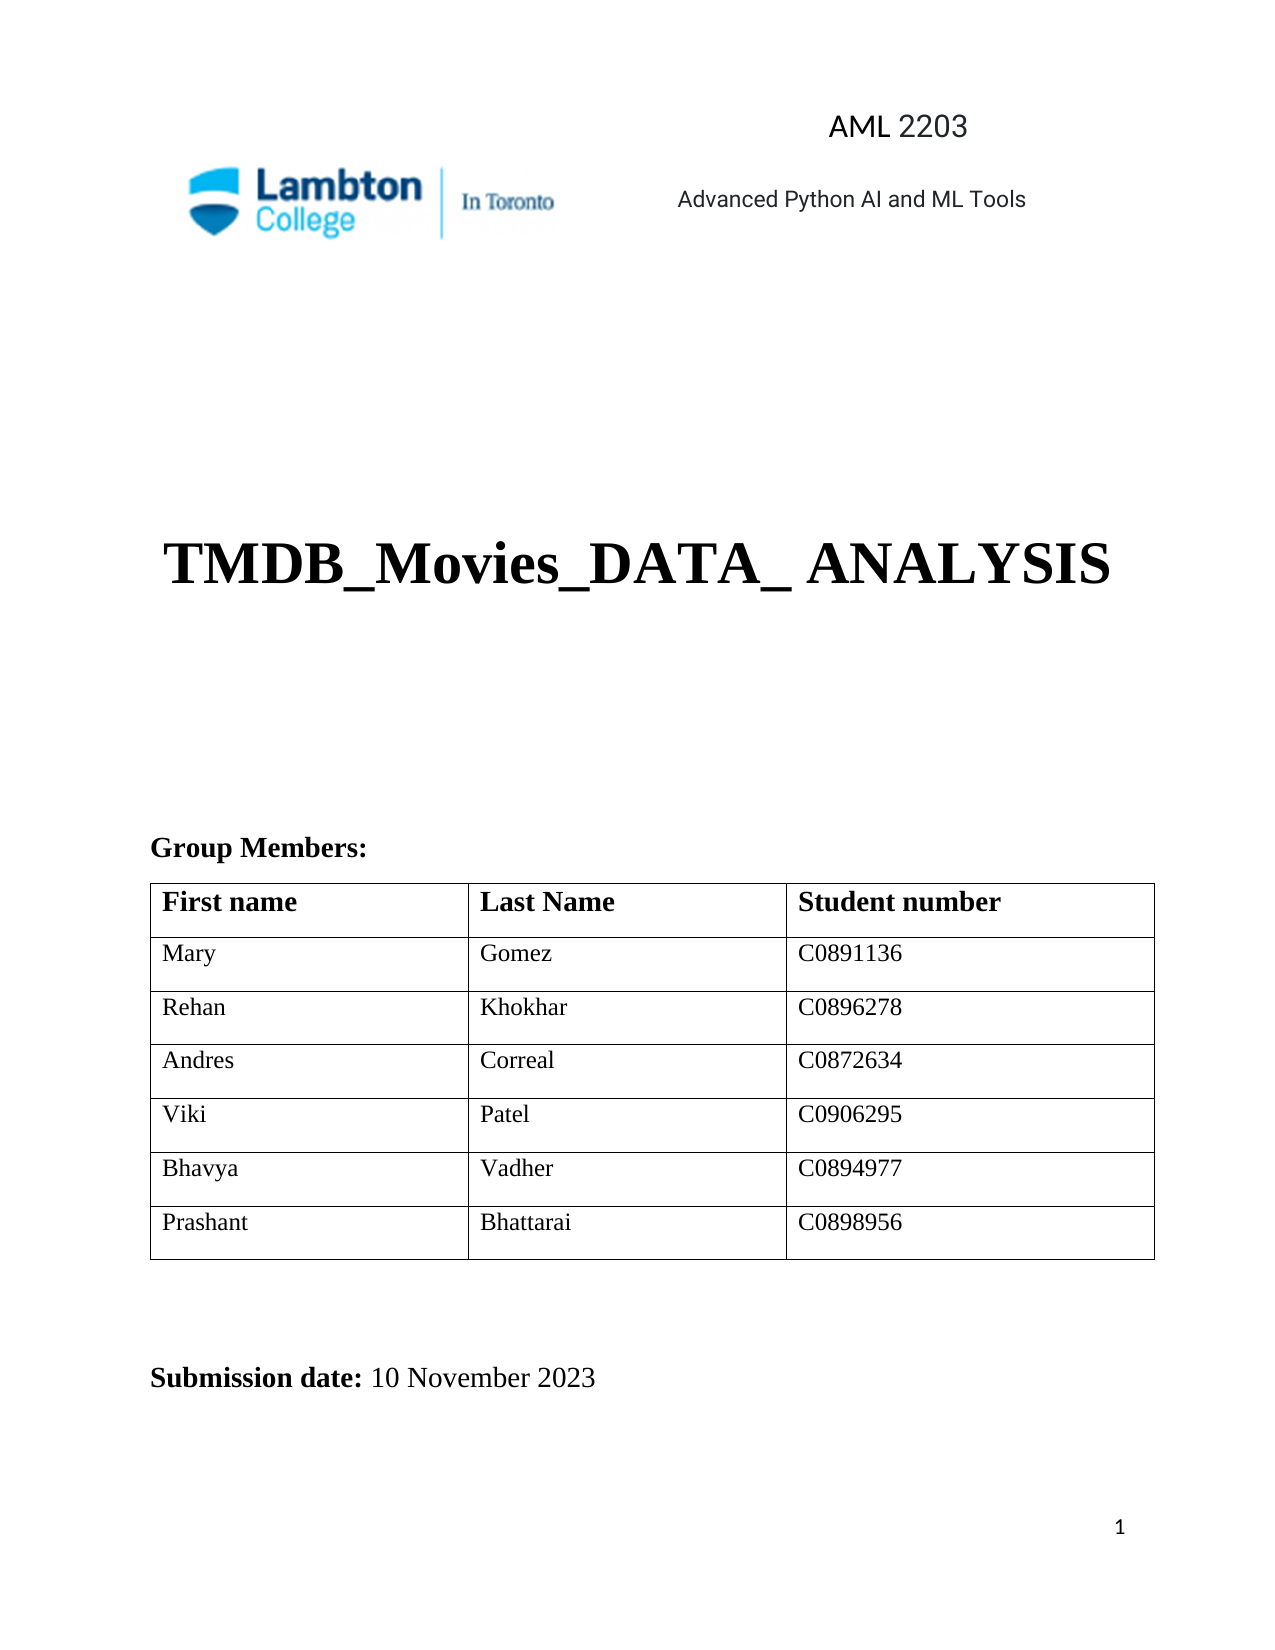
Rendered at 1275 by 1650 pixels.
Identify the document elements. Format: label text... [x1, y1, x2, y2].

table_cell C0896278 [787, 992, 1154, 1044]
table_cell Andres [151, 1045, 468, 1098]
table_cell C0891136 [787, 938, 1154, 991]
table_cell Viki [151, 1099, 468, 1152]
table_cell Correal [469, 1045, 786, 1098]
picture [186, 164, 557, 241]
table_cell Gomez [469, 938, 786, 991]
table_cell C0894977 [787, 1153, 1154, 1206]
table_cell Bhattarai [469, 1207, 786, 1259]
table_cell Mary [151, 938, 468, 991]
table_cell Prashant [151, 1207, 468, 1259]
table_cell C0898956 [787, 1207, 1154, 1259]
table_header Last Name [469, 884, 786, 937]
table_cell Vadher [469, 1153, 786, 1206]
table_header Student number [787, 884, 1154, 937]
table_cell C0872634 [787, 1045, 1154, 1098]
text Submission date: 10 November 2023 [150, 1361, 1125, 1394]
table_header First name [151, 884, 468, 937]
table_cell Rehan [151, 992, 468, 1044]
table_cell Patel [469, 1099, 786, 1152]
text Group Members: [150, 830, 1125, 864]
text TMDB_Movies_DATA_ ANALYSIS [150, 527, 1125, 597]
table_cell Bhavya [151, 1153, 468, 1206]
table_cell Khokhar [469, 992, 786, 1044]
table_cell C0906295 [787, 1099, 1154, 1152]
